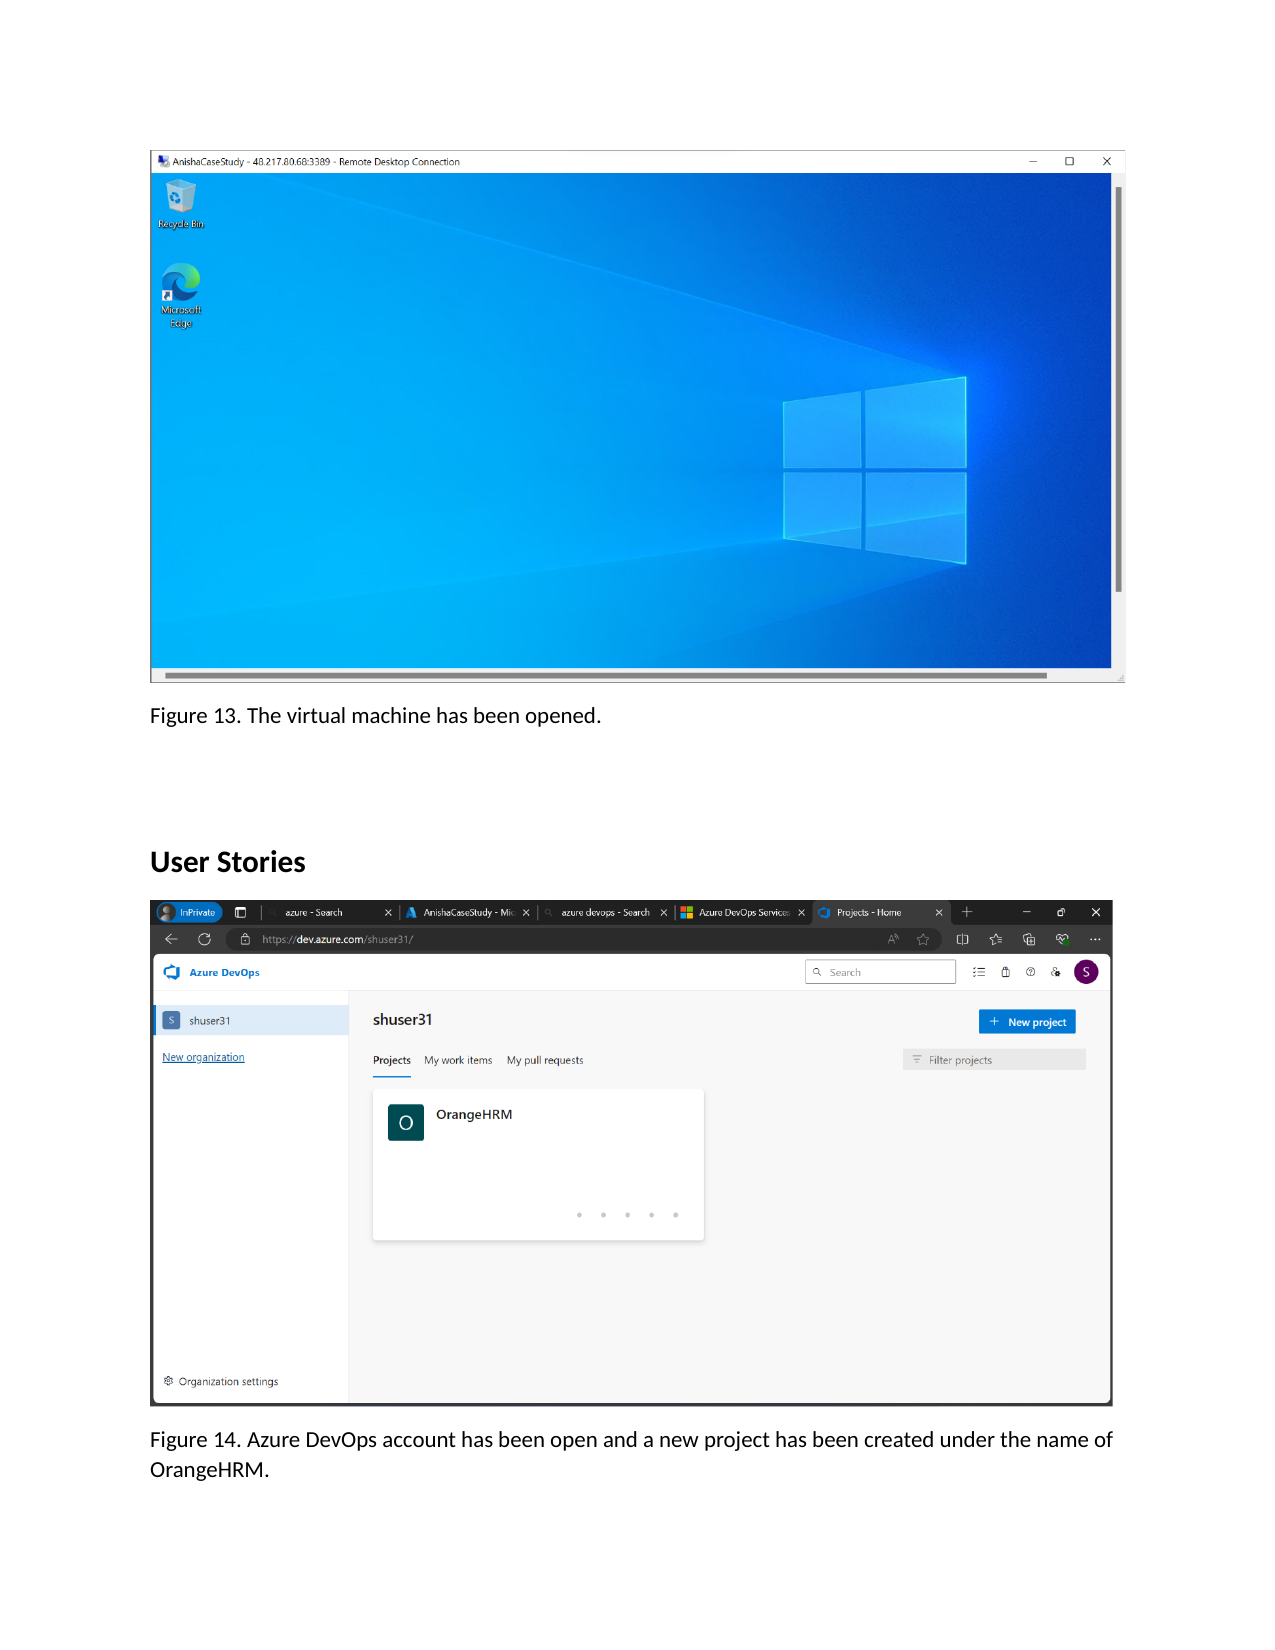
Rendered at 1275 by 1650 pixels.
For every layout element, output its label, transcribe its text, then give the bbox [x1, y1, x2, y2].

text Figure 13. The virtual machine has been opened. [150, 702, 1125, 729]
picture [150, 150, 1125, 683]
text User Stories [150, 842, 1125, 880]
text Figure 14. Azure DevOps account has been open and a new project has been created under the name of OrangeHRM. [150, 1425, 1125, 1483]
picture [150, 900, 1113, 1407]
